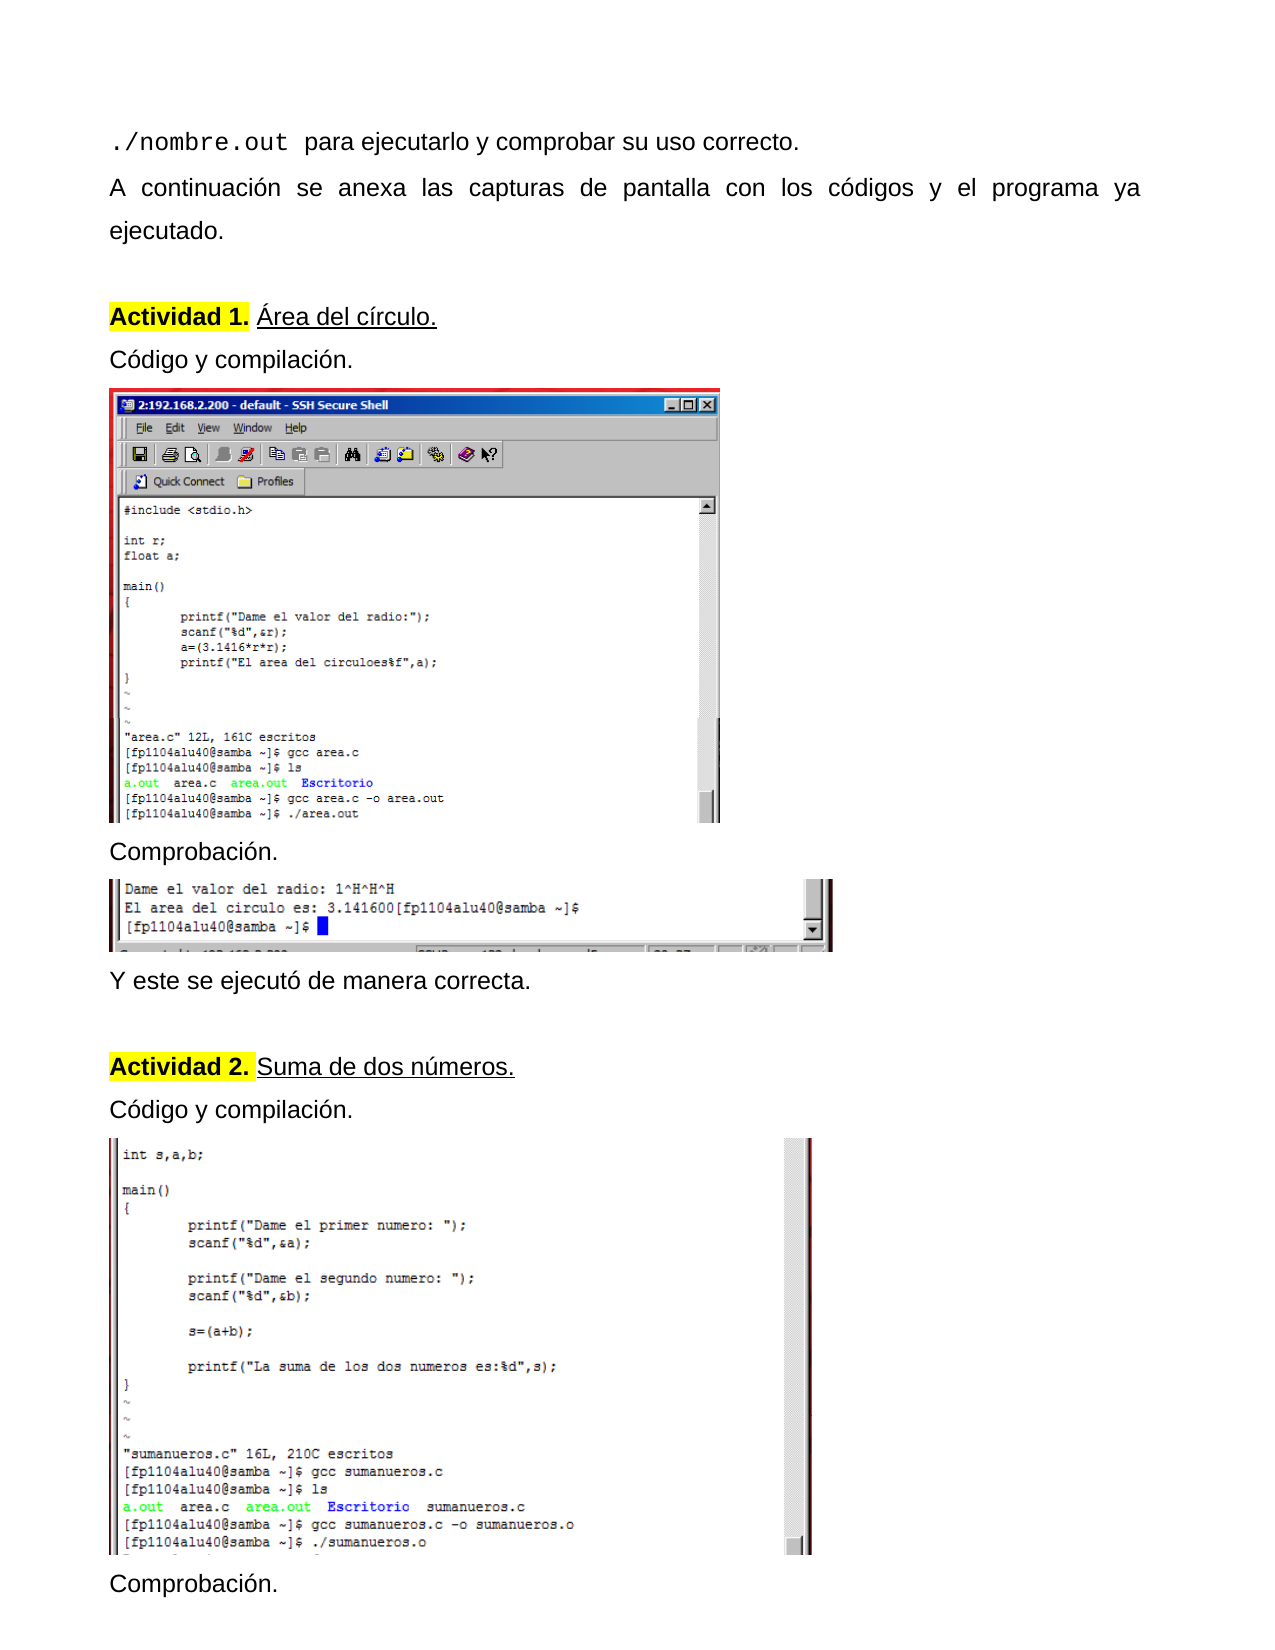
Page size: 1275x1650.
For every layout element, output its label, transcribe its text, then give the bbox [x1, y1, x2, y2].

text ./nombre.out para ejecutarlo y comprobar su uso correcto. [109, 127, 1143, 157]
text Código y compilación. [109, 345, 1143, 374]
text Código y compilación. [109, 1095, 1143, 1124]
text A continuación se anexa las capturas de pantalla con los códigos y el programa ya ejecutado. [109, 173, 1143, 245]
picture [109, 1138, 812, 1555]
picture [109, 388, 720, 823]
text Actividad 2. Suma de dos números. [256, 1052, 1143, 1081]
picture [109, 879, 833, 952]
text Comprobación. [109, 837, 1143, 865]
text Actividad 1. Área del círculo. [249, 302, 1143, 331]
text Y este se ejecutó de manera correcta. [109, 966, 1143, 994]
text Comprobación. [109, 1569, 1143, 1597]
